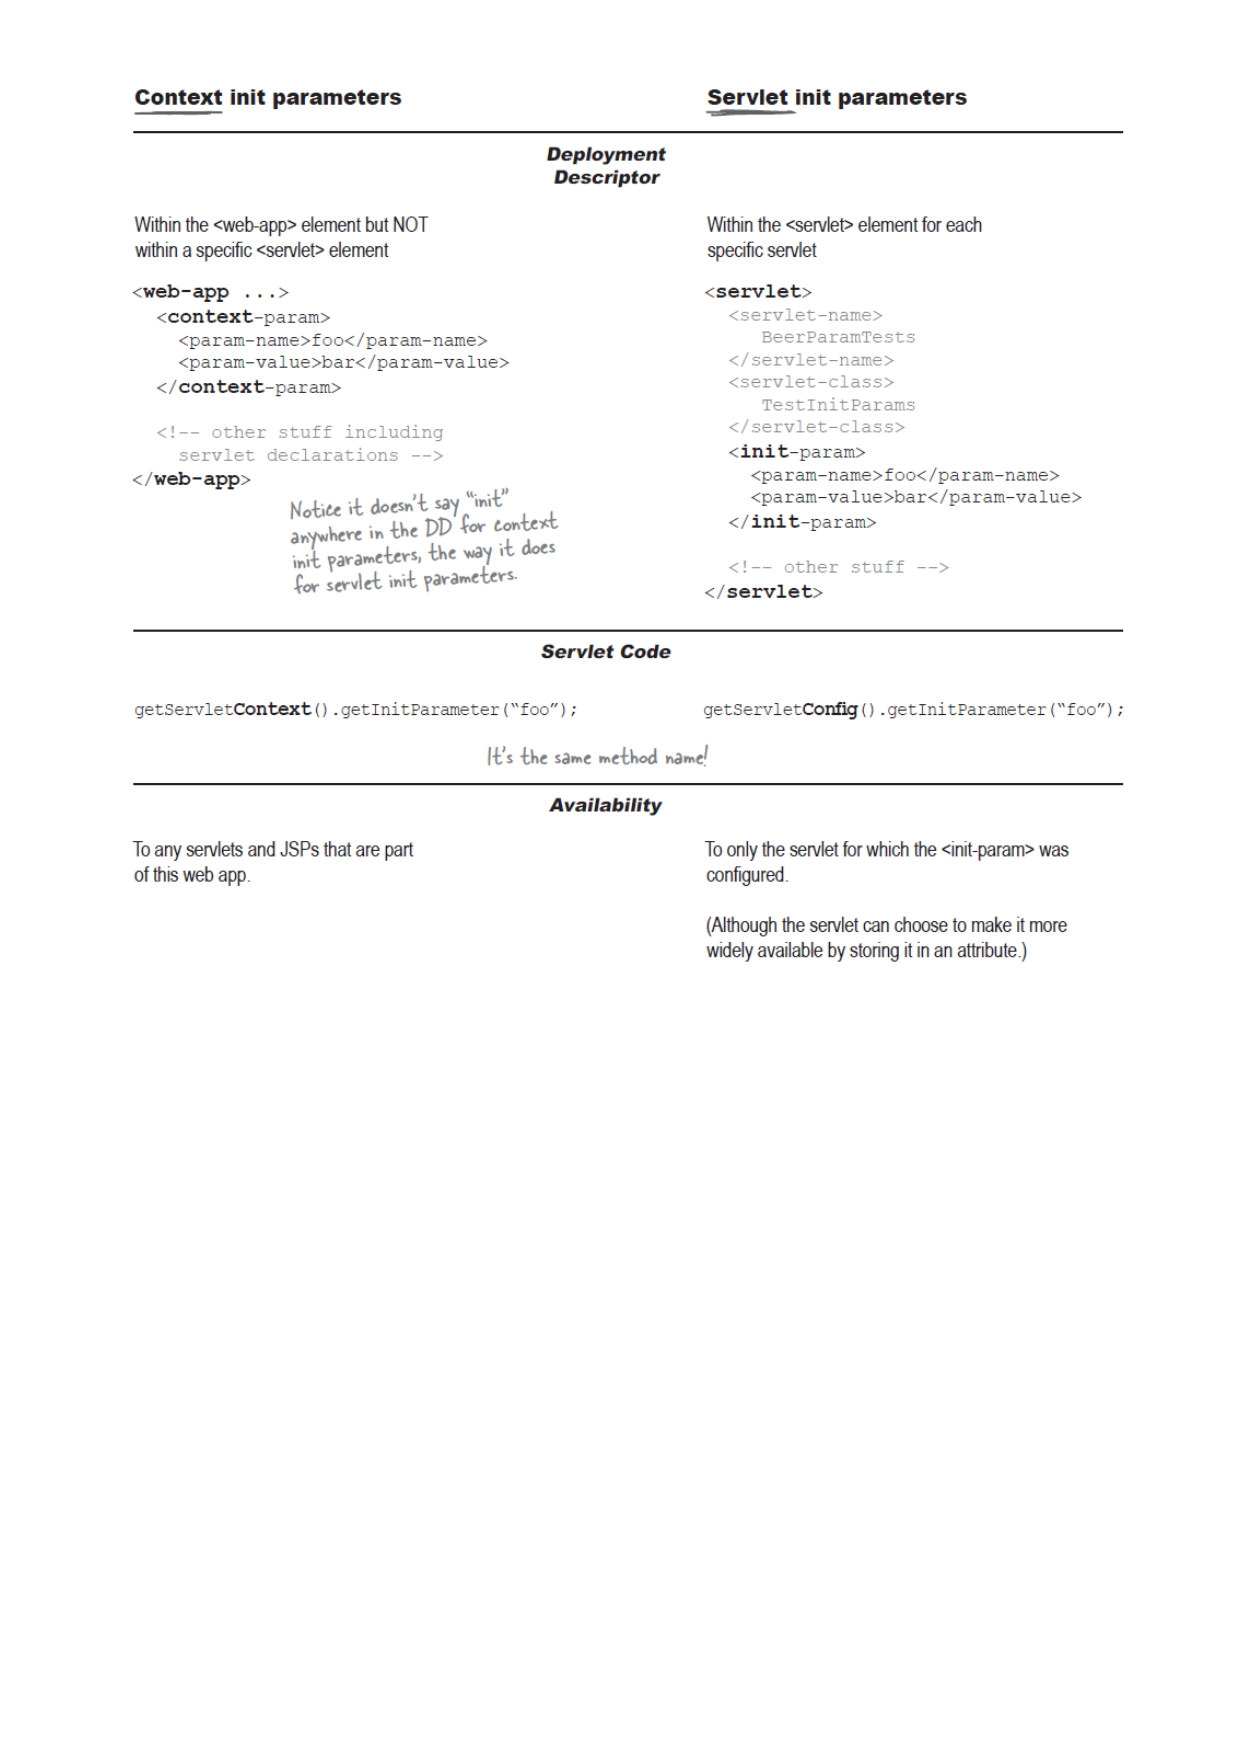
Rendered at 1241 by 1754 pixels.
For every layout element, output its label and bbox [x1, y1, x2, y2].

picture [118, 73, 1144, 977]
